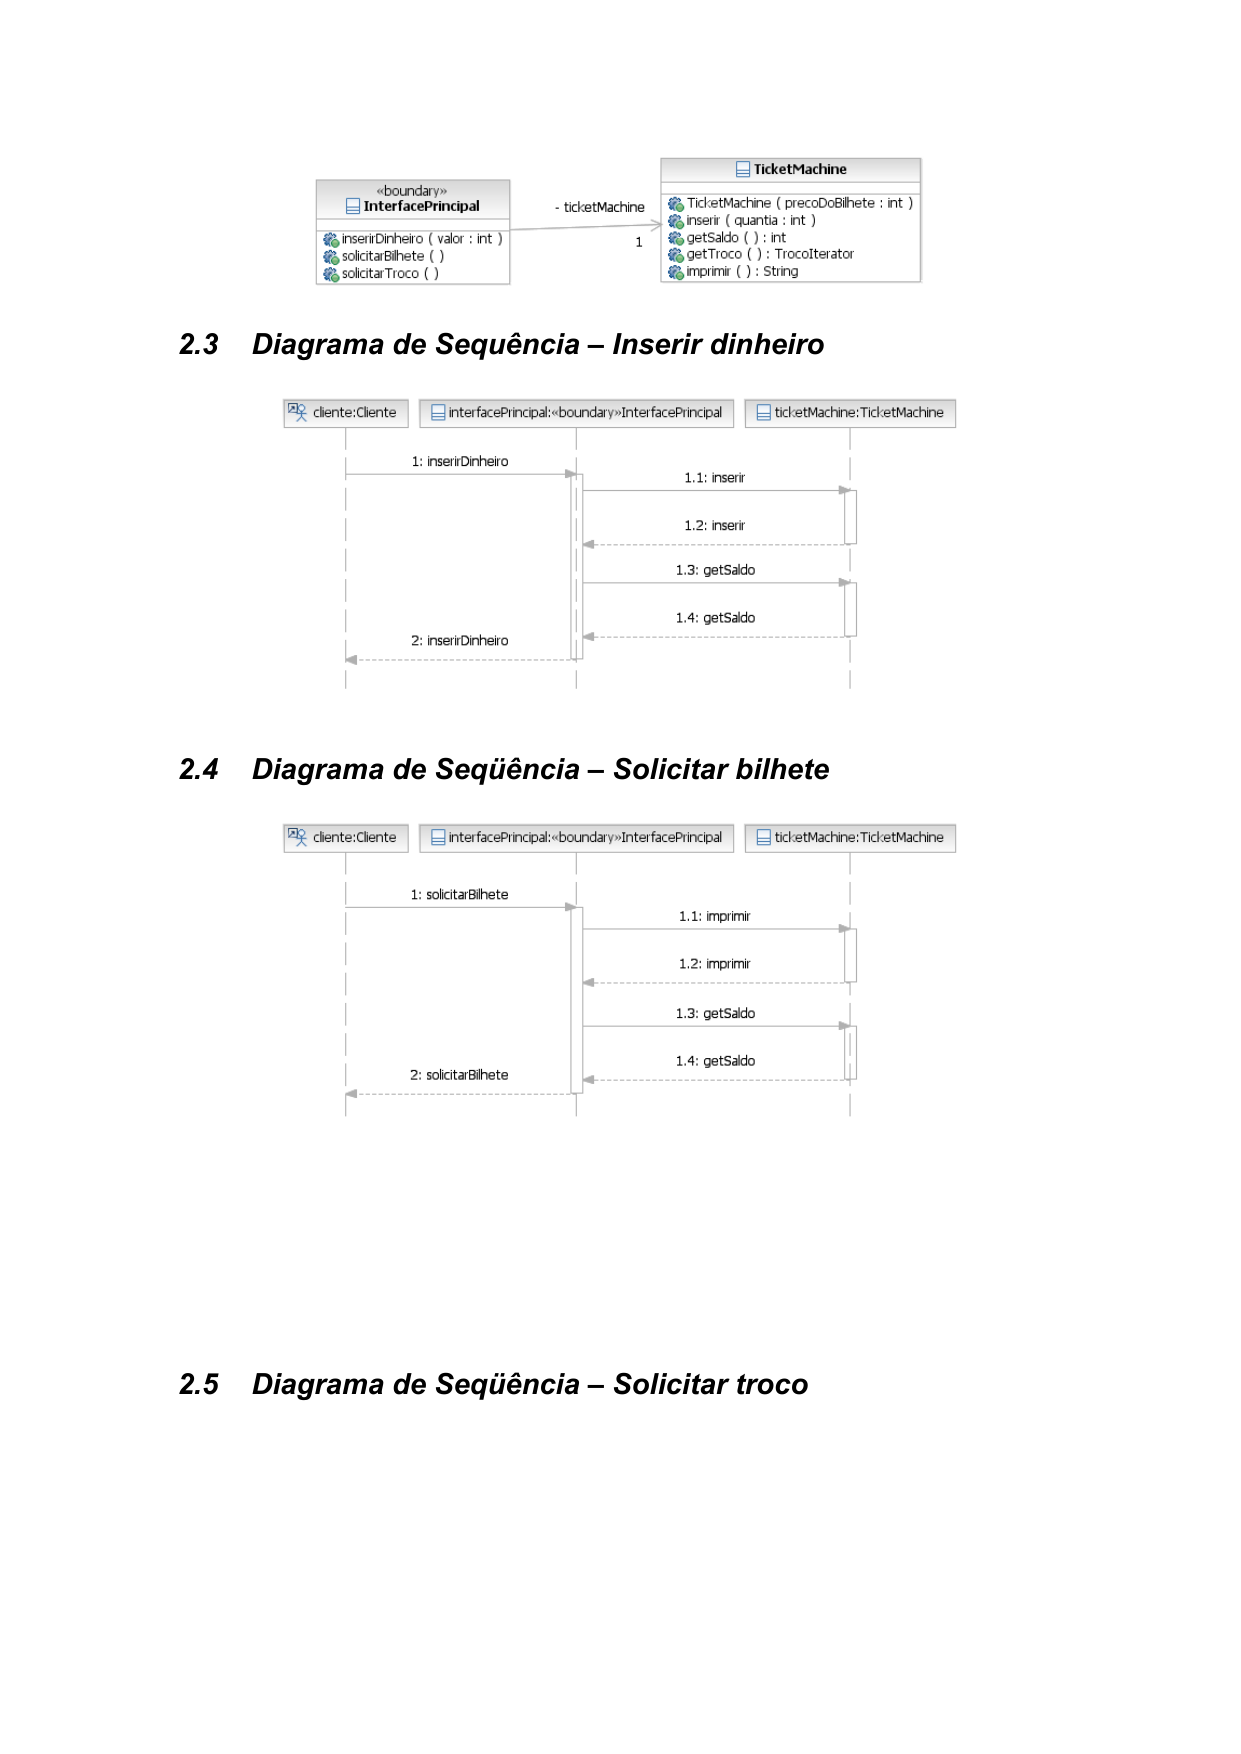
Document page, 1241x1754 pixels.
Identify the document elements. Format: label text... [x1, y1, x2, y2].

subtitle 2.4 Diagrama de Seqüência – Solicitar bilhete [177, 752, 1063, 785]
subtitle 2.3 Diagrama de Sequência – Inserir dinheiro [177, 327, 1063, 361]
subtitle 2.5 Diagrama de Seqüência – Solicitar troco [177, 1367, 1063, 1401]
